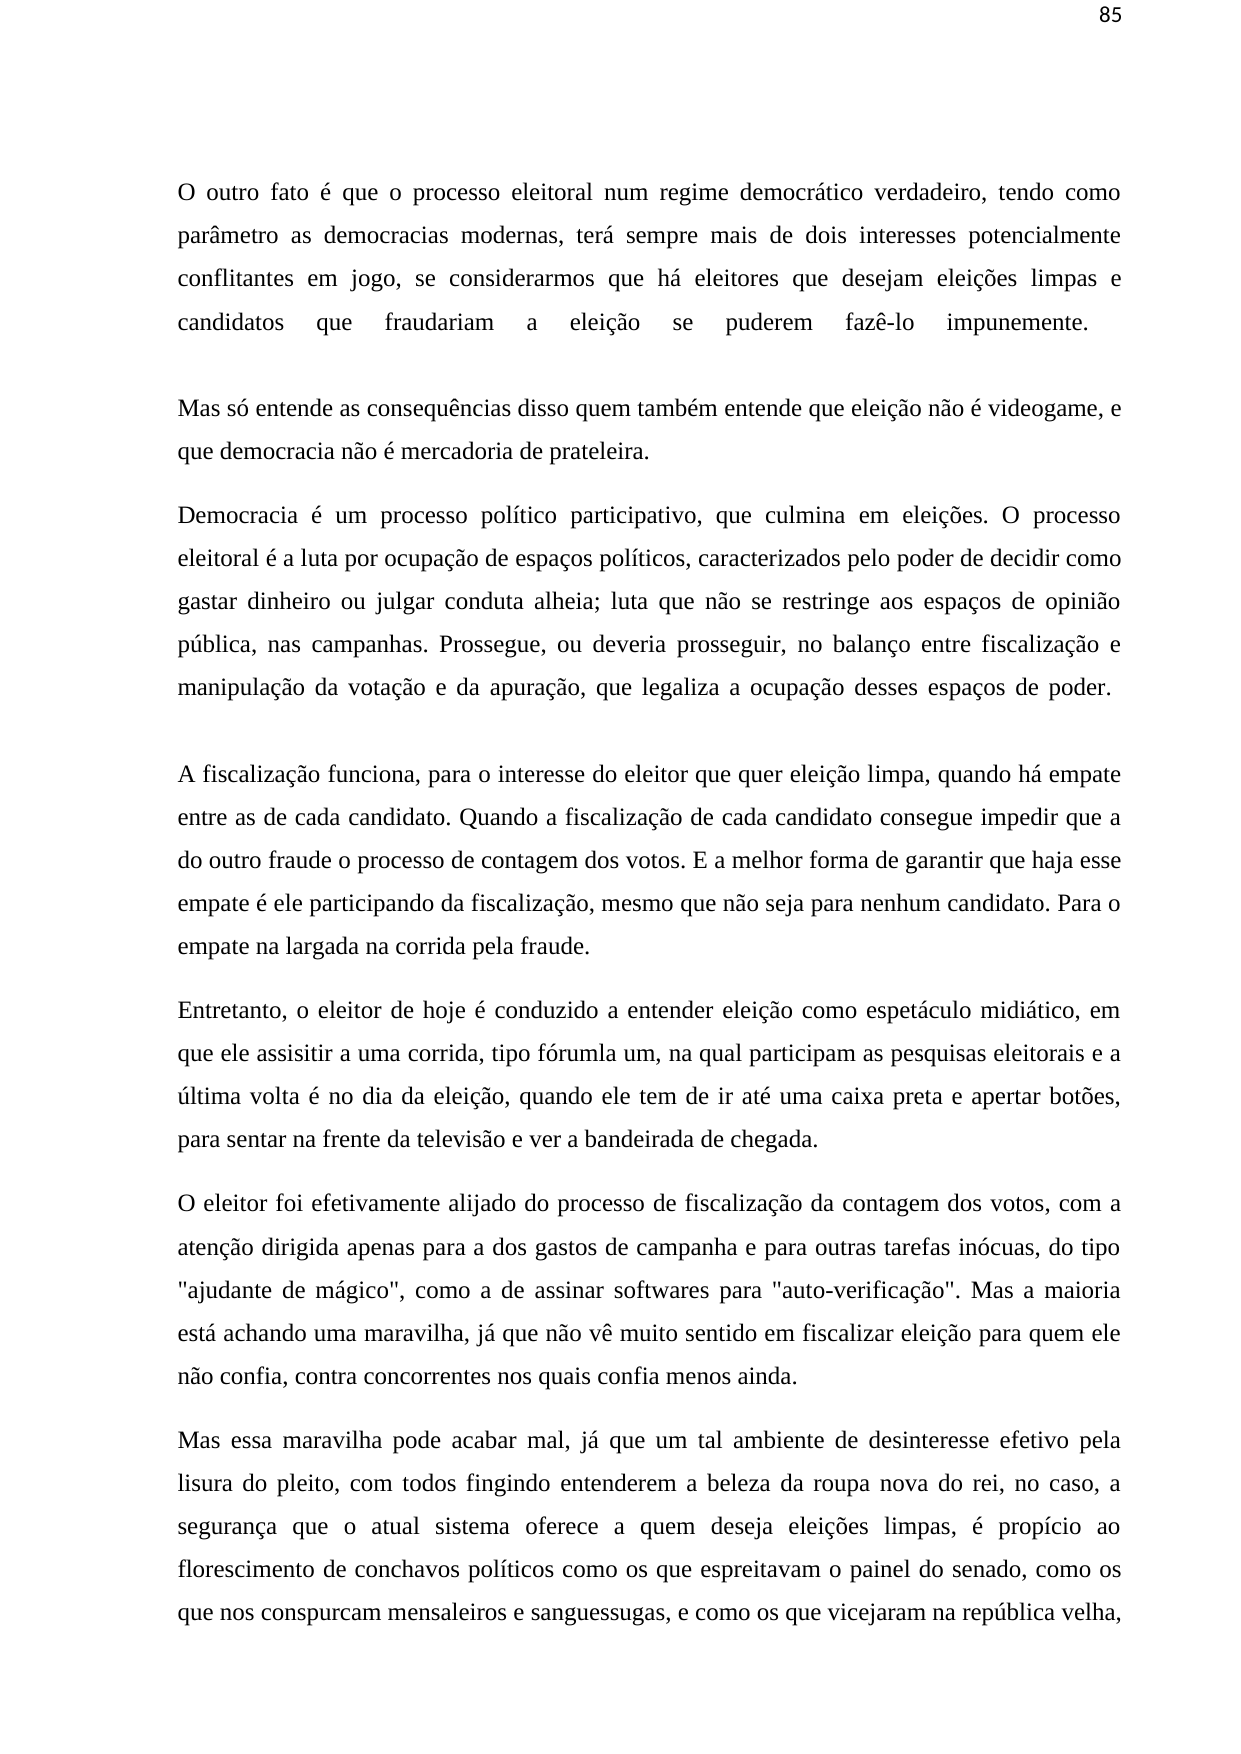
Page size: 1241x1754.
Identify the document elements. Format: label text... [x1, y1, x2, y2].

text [177, 177, 1122, 465]
text Democracia é um processo político participativo, que culmina em eleições. O processo eleitoral é a luta por ocupação de espaços políticos, caracterizados pelo poder de decidir como gastar dinheiro ou julgar conduta alheia; luta que não se restringe aos espaços de opinião pública, nas campanhas. Prossegue, ou deveria prosseguir, no balanço entre fiscalização e manipulação da votação e da apuração, que legaliza a ocupação desses espaços de poder. A fiscalização funciona, para o interesse do eleitor que quer eleição limpa, quando há empate entre as de cada candidato. Quando a fiscalização de cada candidato consegue impedir que a do outro fraude o processo de contagem dos votos. E a melhor forma de garantir que haja esse empate é ele participando da fiscalização, mesmo que não seja para nenhum candidato. Para o empate na largada na corrida pela fraude. [177, 500, 1122, 960]
text O eleitor foi efetivamente alijado do processo de fiscalização da contagem dos votos, com a atenção dirigida apenas para a dos gastos de campanha e para outras tarefas inócuas, do tipo "ajudante de mágico", como a de assinar softwares para "auto-verificação". Mas a maioria está achando uma maravilha, já que não vê muito sentido em fiscalizar eleição para quem ele não confia, contra concorrentes nos quais confia menos ainda. [177, 1188, 1122, 1390]
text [177, 1425, 1122, 1626]
text Entretanto, o eleitor de hoje é conduzido a entender eleição como espetáculo midiático, em que ele assisitir a uma corrida, tipo fórumla um, na qual participam as pesquisas eleitorais e a última volta é no dia da eleição, quando ele tem de ir até uma caixa preta e apertar botões, para sentar na frente da televisão e ver a bandeirada de chegada. [177, 995, 1122, 1153]
